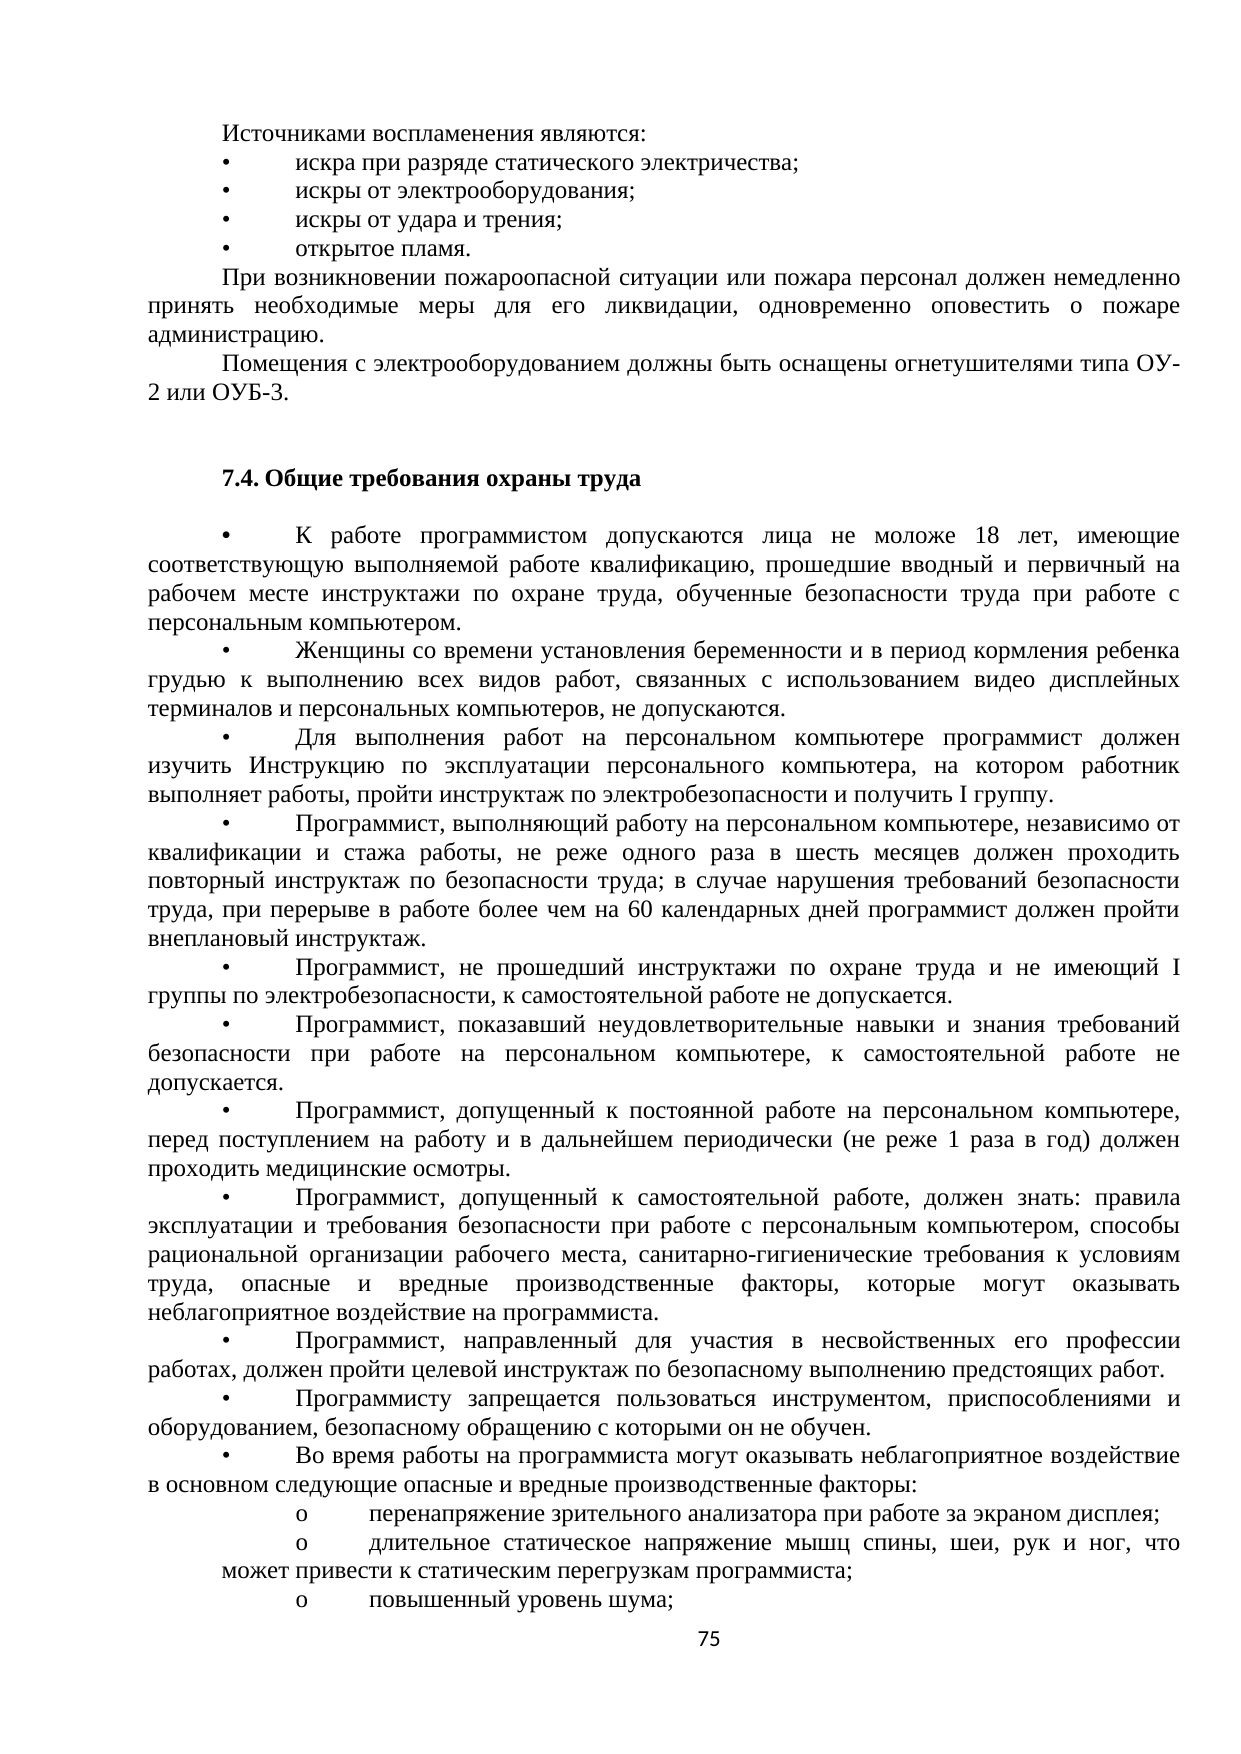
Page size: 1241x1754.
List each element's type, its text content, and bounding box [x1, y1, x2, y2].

text • искра при разряде статического электричества; [148, 147, 1181, 176]
text • Во время работы на программиста могут оказывать неблагоприятное воздействие в основном следующие опасные и вредные производственные факторы: [148, 1441, 1181, 1498]
text • Программист, допущенный к постоянной работе на персональном компьютере, перед поступлением на работу и в дальнейшем периодически (не реже 1 раза в год) должен проходить медицинские осмотры. [148, 1096, 1181, 1182]
text • Программист, не прошедший инструктажи по охране труда и не имеющий I группы по электробезопасности, к самостоятельной работе не допускается. [148, 952, 1181, 1009]
text • Программист, выполняющий работу на персональном компьютере, независимо от квалификации и стажа работы, не реже одного раза в шесть месяцев должен проходить повторный инструктаж по безопасности труда; в случае нарушения требований безопасности труда, при перерыве в работе более чем на 60 календарных дней программист должен пройти внеплановый инструктаж. [148, 808, 1181, 952]
text • Программист, допущенный к самостоятельной работе, должен знать: правила эксплуатации и требования безопасности при работе с персональным компьютером, способы рациональной организации рабочего места, санитарно-гигиенические требования к условиям труда, опасные и вредные производственные факторы, которые могут оказывать неблагоприятное воздействие на программиста. [148, 1182, 1181, 1326]
text • Программист, направленный для участия в несвойственных его профессии работах, должен пройти целевой инструктаж по безопасному выполнению предстоящих работ. [148, 1326, 1181, 1383]
text • К работе программистом допускаются лица не моложе 18 лет, имеющие соответствующую выполняемой работе квалификацию, прошедшие вводный и первичный на рабочем месте инструктажи по охране труда, обученные безопасности труда при работе с персональным компьютером. [148, 521, 1181, 636]
text • Программист, показавший неудовлетворительные навыки и знания требований безопасности при работе на персональном компьютере, к самостоятельной работе не допускается. [148, 1009, 1181, 1096]
text • открытое пламя. [148, 233, 1181, 262]
text Источниками воспламенения являются: [148, 118, 1181, 147]
text o длительное статическое напряжение мышц спины, шеи, рук и ног, что может привести к статическим перегрузкам программиста; [221, 1527, 1181, 1584]
text • искры от электрооборудования; [148, 176, 1181, 204]
text o перенапряжение зрительного анализатора при работе за экраном дисплея; [221, 1498, 1181, 1527]
text • Женщины со времени установления беременности и в период кормления ребенка грудью к выполнению всех видов работ, связанных с использованием видео дисплейных терминалов и персональных компьютеров, не допускаются. [148, 636, 1181, 722]
text o повышенный уровень шума; [221, 1584, 1181, 1613]
text • Программисту запрещается пользоваться инструментом, приспособлениями и оборудованием, безопасному обращению с которыми он не обучен. [148, 1383, 1181, 1441]
text При возникновении пожароопасной ситуации или пожара персонал должен немедленно принять необходимые меры для его ликвидации, одновременно оповестить о пожаре администрацию. [148, 262, 1181, 348]
text • искры от удара и трения; [148, 204, 1181, 233]
text Помещения с электрооборудованием должны быть оснащены огнетушителями типа ОУ-2 или ОУБ-3. [148, 348, 1181, 406]
text 7.4. Общие требования охраны труда [148, 463, 1181, 492]
text • Для выполнения работ на персональном компьютере программист должен изучить Инструкцию по эксплуатации персонального компьютера, на котором работник выполняет работы, пройти инструктаж по электробезопасности и получить I группу. [148, 722, 1181, 808]
